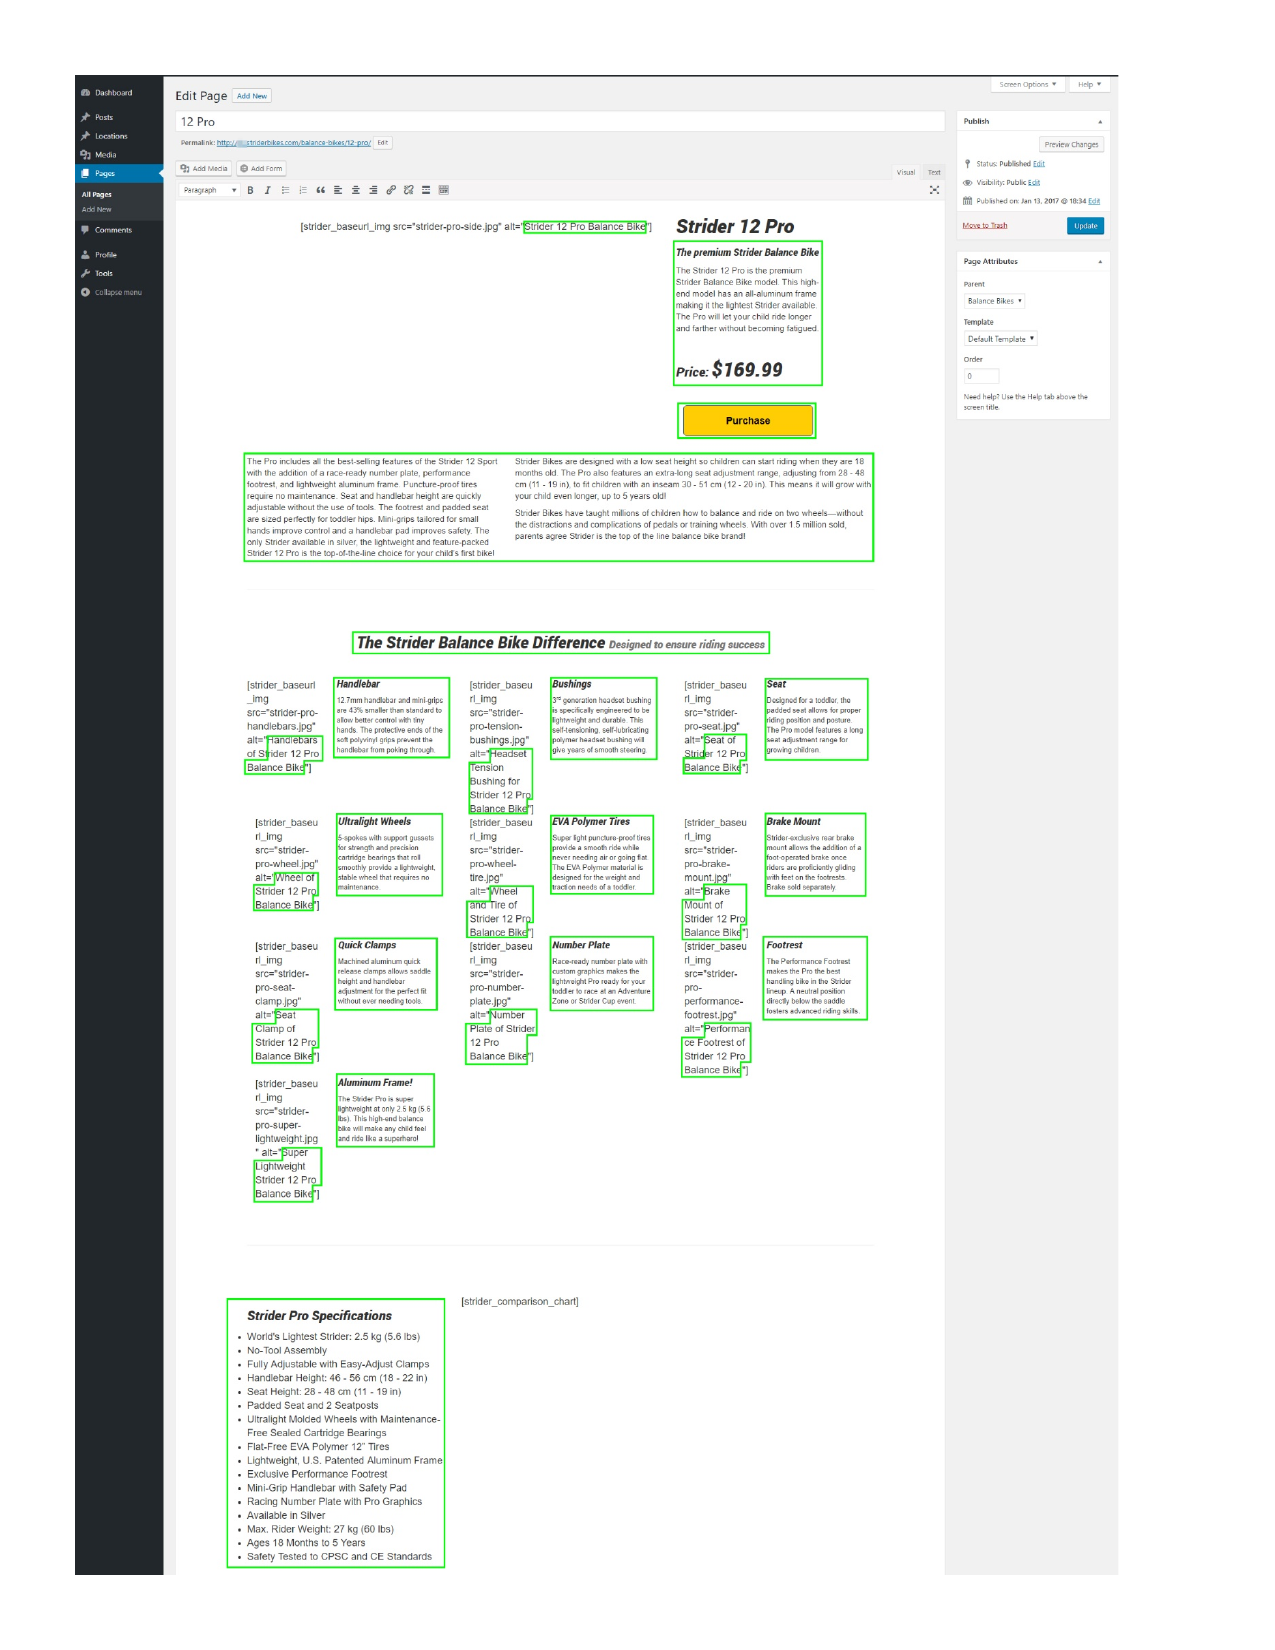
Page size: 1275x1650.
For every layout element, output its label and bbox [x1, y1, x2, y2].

picture [75, 75, 1119, 1575]
picture [82, 169, 89, 178]
picture [96, 171, 114, 177]
